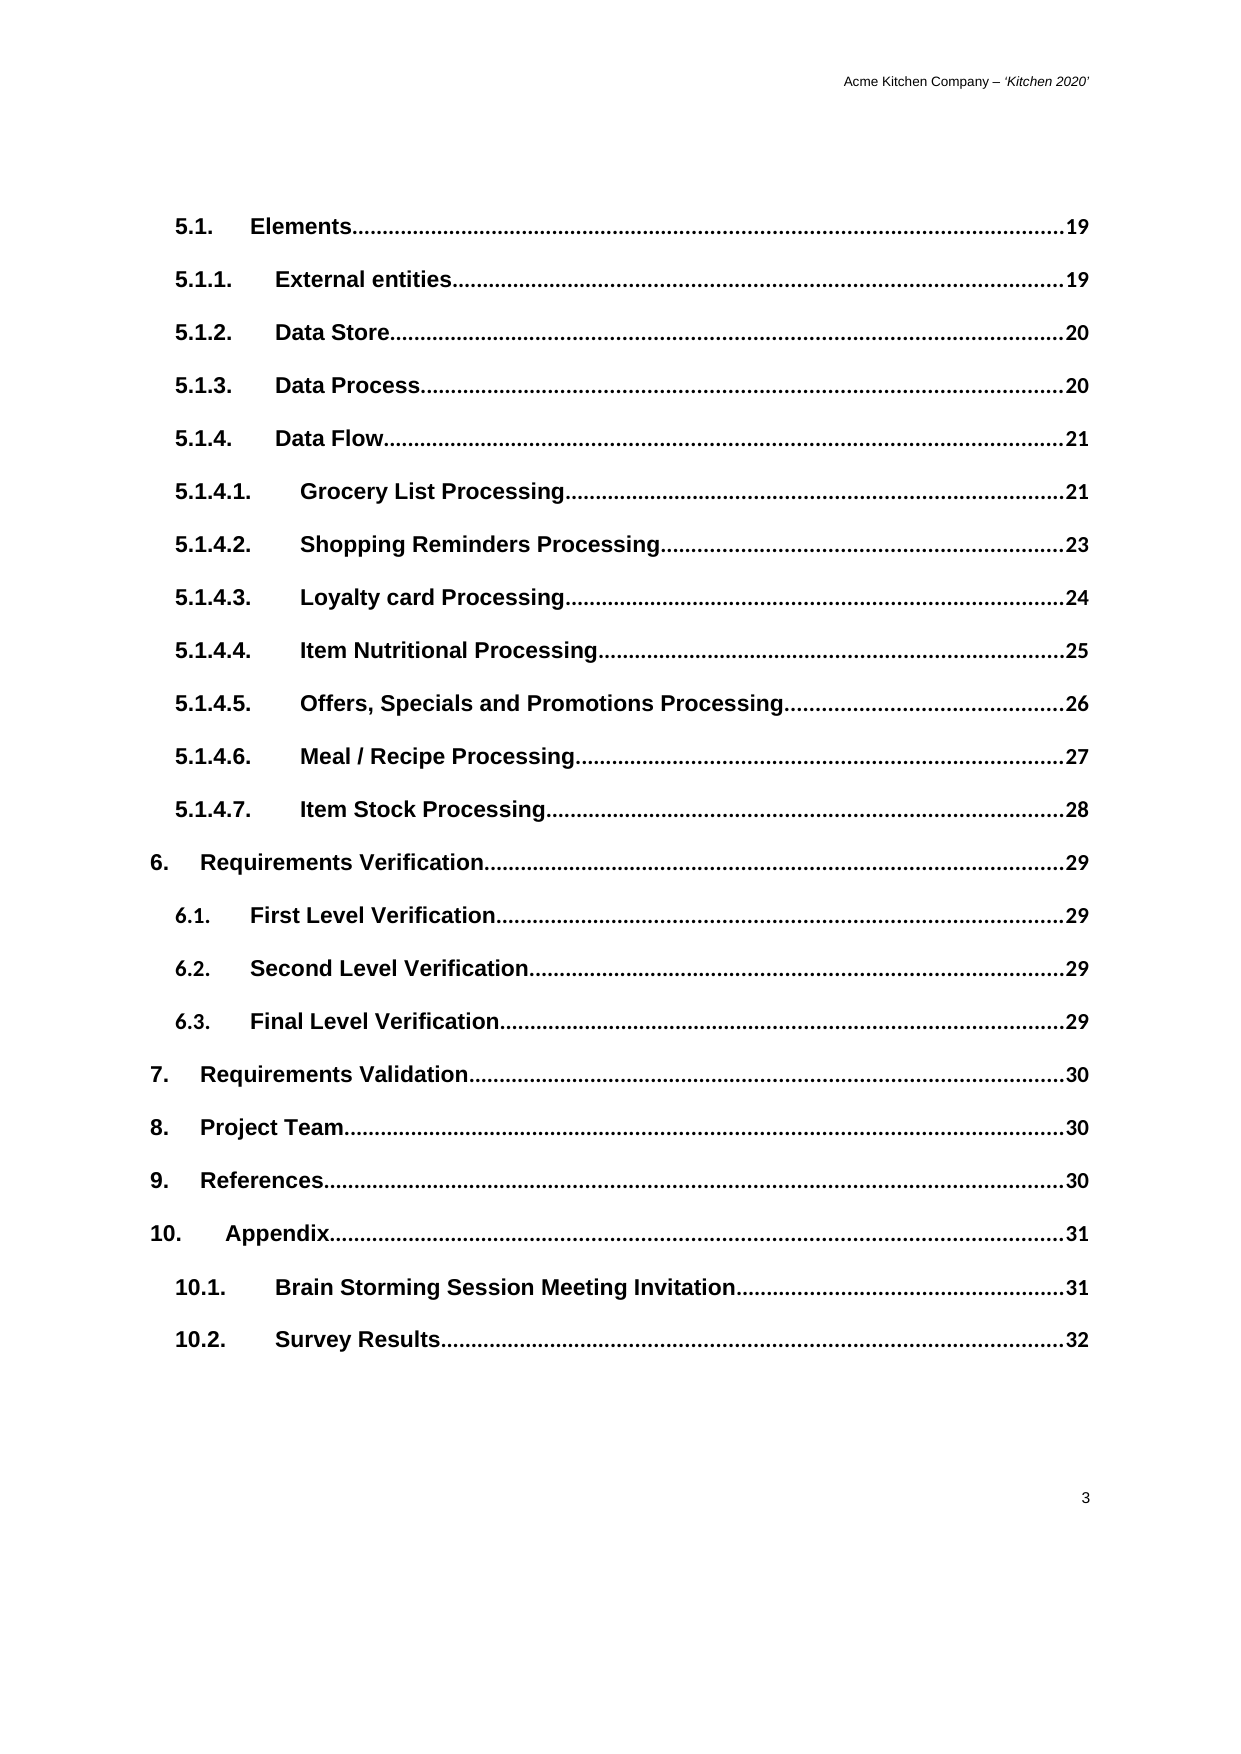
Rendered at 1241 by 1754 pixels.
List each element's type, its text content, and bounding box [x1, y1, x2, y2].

text 5.1.3. Data Process 20 [175, 371, 1090, 399]
text 6.3. Final Level Verification 29 [175, 1007, 1090, 1036]
text 5.1.4.5. Offers, Specials and Promotions Processing 26 [175, 689, 1090, 717]
text 6. Requirements Verification 29 [150, 848, 1090, 876]
text 5.1.2. Data Store 20 [175, 318, 1090, 346]
text 6.2. Second Level Verification 29 [175, 954, 1090, 982]
text 5.1.4.1. Grocery List Processing 21 [175, 477, 1090, 505]
text 5.1.1. External entities 19 [175, 265, 1090, 293]
text 7. Requirements Validation 30 [150, 1061, 1090, 1088]
text 10.2. Survey Results 32 [175, 1326, 1090, 1354]
text 10. Appendix 31 [150, 1219, 1090, 1248]
text 5.1.4.4. Item Nutritional Processing 25 [175, 636, 1090, 664]
text 6.1. First Level Verification 29 [175, 901, 1090, 929]
text 8. Project Team 30 [150, 1113, 1090, 1142]
text 9. References 30 [150, 1167, 1090, 1194]
text 5.1.4. Data Flow 21 [175, 424, 1090, 452]
text 5.1.4.7. Item Stock Processing 28 [175, 795, 1090, 823]
text 5.1. Elements 19 [175, 212, 1090, 240]
text 10.1. Brain Storming Session Meeting Invitation 31 [175, 1273, 1090, 1301]
text 5.1.4.3. Loyalty card Processing 24 [175, 583, 1090, 611]
text 5.1.4.2. Shopping Reminders Processing 23 [175, 530, 1090, 558]
text 5.1.4.6. Meal / Recipe Processing 27 [175, 742, 1090, 770]
